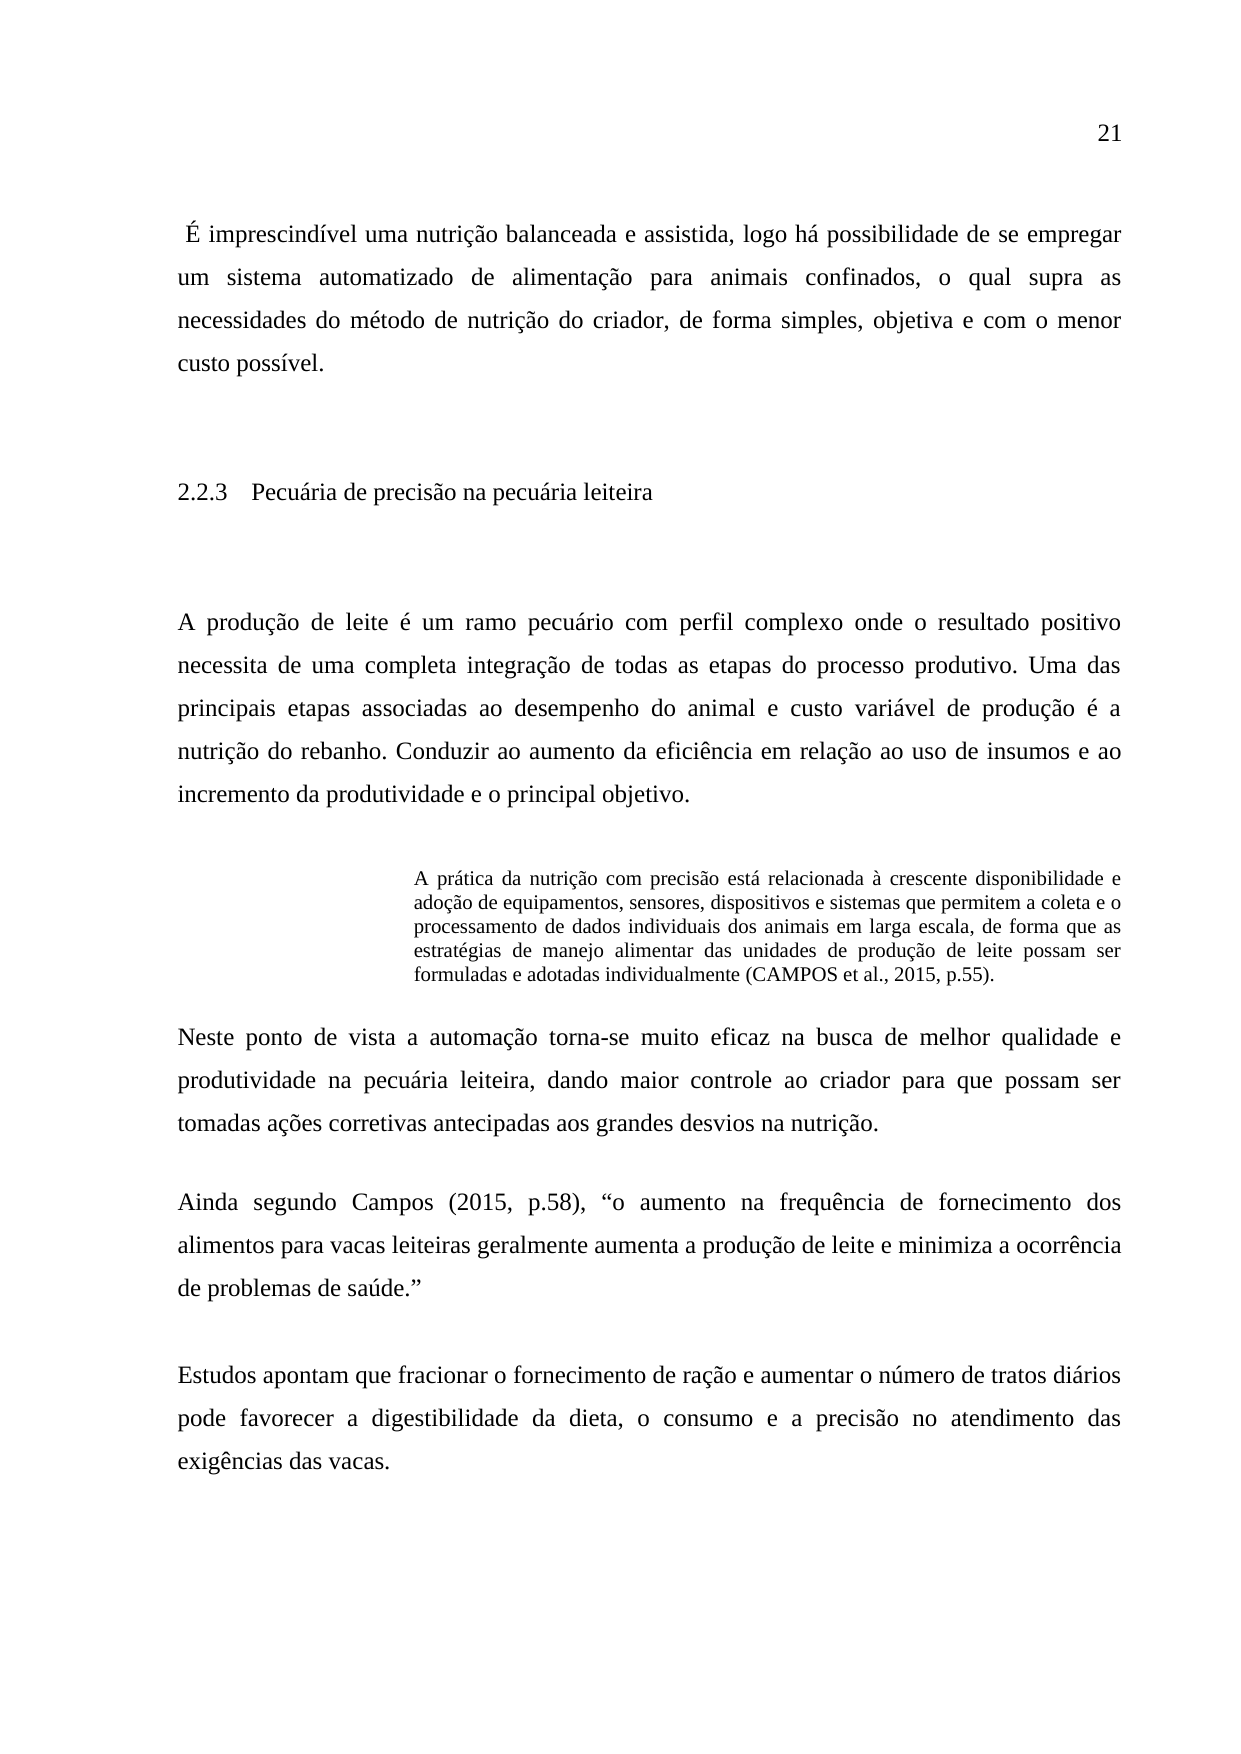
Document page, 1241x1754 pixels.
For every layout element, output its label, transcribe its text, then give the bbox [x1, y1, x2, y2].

text A produção de leite é um ramo pecuário com perfil complexo onde o resultado positivo necessita de uma completa integração de todas as etapas do processo produtivo. Uma das principais etapas associadas ao desempenho do animal e custo variável de produção é a nutrição do rebanho. Conduzir ao aumento da eficiência em relação ao uso de insumos e ao incremento da produtividade e o principal objetivo. [177, 607, 1122, 808]
text Ainda segundo Campos (2015, p.58), “o aumento na frequência de fornecimento dos alimentos para vacas leiteiras geralmente aumenta a produção de leite e minimiza a ocorrência de problemas de saúde.” [177, 1187, 1122, 1302]
subtitle 2.2.3 Pecuária de precisão na pecuária leiteira [177, 477, 1122, 506]
text É imprescindível uma nutrição balanceada e assistida, logo há possibilidade de se empregar um sistema automatizado de alimentação para animais confinados, o qual supra as necessidades do método de nutrição do criador, de forma simples, objetiva e com o menor custo possível. [177, 219, 1122, 377]
text Estudos apontam que fracionar o fornecimento de ração e aumentar o número de tratos diários pode favorecer a digestibilidade da dieta, o consumo e a precisão no atendimento das exigências das vacas. [177, 1360, 1122, 1475]
text A prática da nutrição com precisão está relacionada à crescente disponibilidade e adoção de equipamentos, sensores, dispositivos e sistemas que permitem a coleta e o processamento de dados individuais dos animais em larga escala, de forma que as estratégias de manejo alimentar das unidades de produção de leite possam ser formuladas e adotadas individualmente (CAMPOS et al., 2015, p.55). [413, 866, 1122, 986]
text Neste ponto de vista a automação torna-se muito eficaz na busca de melhor qualidade e produtividade na pecuária leiteira, dando maior controle ao criador para que possam ser tomadas ações corretivas antecipadas aos grandes desvios na nutrição. [177, 1022, 1122, 1137]
